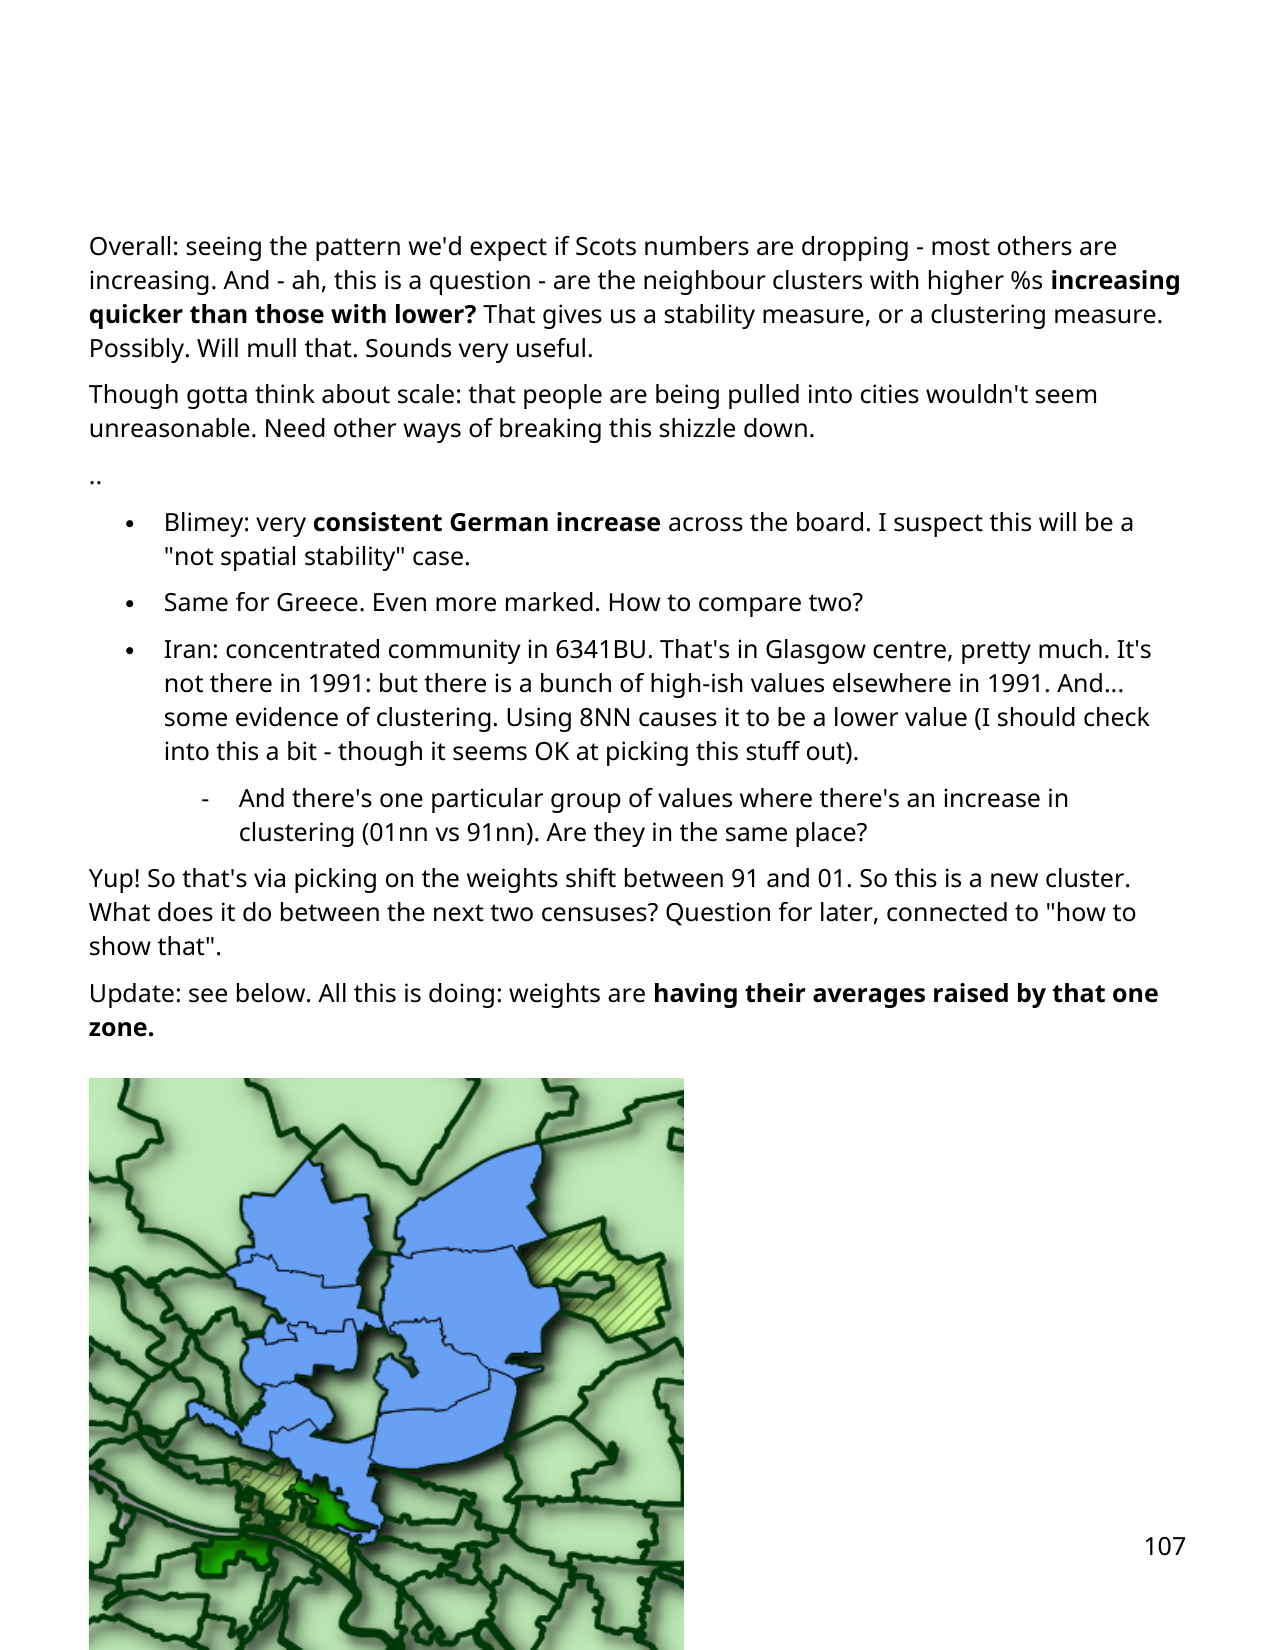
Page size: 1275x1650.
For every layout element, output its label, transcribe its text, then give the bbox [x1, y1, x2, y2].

text Overall: seeing the pattern we'd expect if Scots numbers are dropping - most others are increasing. And - ah, this is a question - are the neighbour clusters with higher %s increasing quicker than those with lower? That gives us a stability measure, or a clustering measure. Possibly. Will mull that. Sounds very useful. [89, 228, 1186, 364]
text Update: see below. All this is doing: weights are having their averages raised by that one zone. [89, 976, 1186, 1044]
list Blimey: very consistent German increase across the board. I suspect this will be a "not spatial stability" case. [126, 504, 1186, 572]
text .. [89, 458, 1186, 492]
list And there's one particular group of values where there's an increase in clustering (01nn vs 91nn). Are they in the same place? [201, 780, 1186, 848]
list Same for Greece. Even more marked. How to compare two? [126, 585, 1186, 619]
list Iran: concentrated community in 6341BU. That's in Glasgow centre, pretty much. It's not there in 1991: but there is a bunch of high-ish values elsewhere in 1991. And... some evidence of clustering. Using 8NN causes it to be a lower value (I should check into this a bit - though it seems OK at picking this stuff out). [126, 631, 1186, 768]
picture [88, 1078, 684, 1650]
text Though gotta think about scale: that people are being pulled into cities wouldn't seem unreasonable. Need other ways of breaking this shizzle down. [89, 377, 1186, 445]
text Yup! So that's via picking on the weights shift between 91 and 01. So this is a new cluster. What does it do between the next two censuses? Question for later, connected to "how to show that". [89, 861, 1186, 963]
